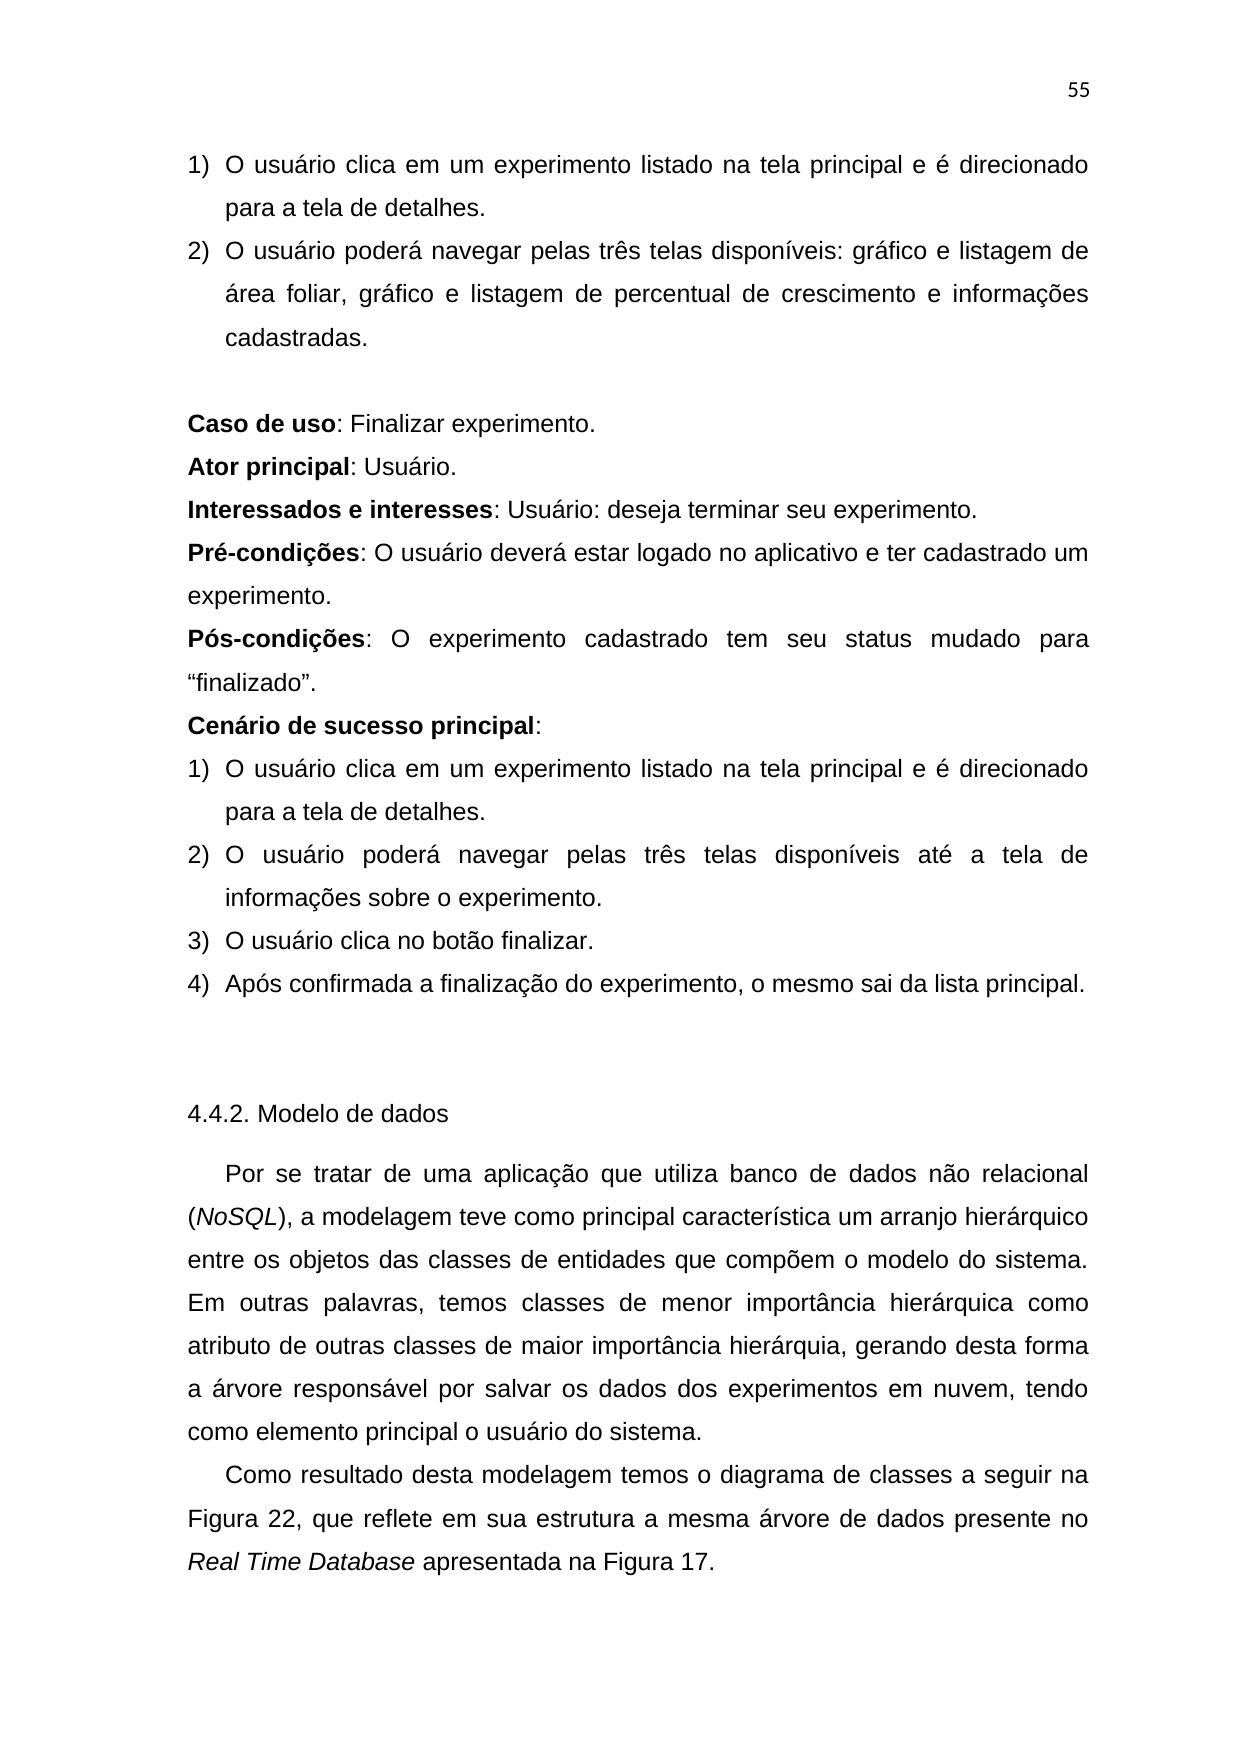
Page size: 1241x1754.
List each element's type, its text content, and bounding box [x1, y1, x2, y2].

text Por se tratar de uma aplicação que utiliza banco de dados não relacional (NoSQL), a modelagem teve como principal característica um arranjo hierárquico entre os objetos das classes de entidades que compõem o modelo do sistema. Em outras palavras, temos classes de menor importância hierárquica como atributo de outras classes de maior importância hierárquia, gerando desta forma a árvore responsável por salvar os dados dos experimentos em nuvem, tendo como elemento principal o usuário do sistema. [187, 1158, 1090, 1446]
list O usuário poderá navegar pelas três telas disponíveis: gráfico e listagem de área foliar, gráfico e listagem de percentual de crescimento e informações cadastradas. [187, 236, 1090, 351]
text Interessados e interesses: Usuário: deseja terminar seu experimento. [150, 495, 1090, 524]
text Pós-condições: O experimento cadastrado tem seu status mudado para “finalizado”. [150, 624, 1090, 696]
text Caso de uso: Finalizar experimento. [187, 409, 1090, 437]
text Como resultado desta modelagem temos o diagrama de classes a seguir na Figura 22, que reflete em sua estrutura a mesma árvore de dados presente no Real Time Database apresentada na Figura 17. [187, 1460, 1090, 1575]
list O usuário clica em um experimento listado na tela principal e é direcionado para a tela de detalhes. [187, 150, 1090, 222]
list O usuário clica no botão finalizar. [187, 926, 1090, 955]
text Ator principal: Usuário. [150, 452, 1090, 481]
text Cenário de sucesso principal: [150, 711, 1090, 739]
text Pré-condições: O usuário deverá estar logado no aplicativo e ter cadastrado um experimento. [150, 538, 1090, 610]
list O usuário poderá navegar pelas três telas disponíveis até a tela de informações sobre o experimento. [187, 840, 1090, 912]
list Após confirmada a finalização do experimento, o mesmo sai da lista principal. [187, 969, 1090, 998]
text 4.4.2. Modelo de dados [187, 1099, 1090, 1127]
list O usuário clica em um experimento listado na tela principal e é direcionado para a tela de detalhes. [187, 754, 1090, 826]
